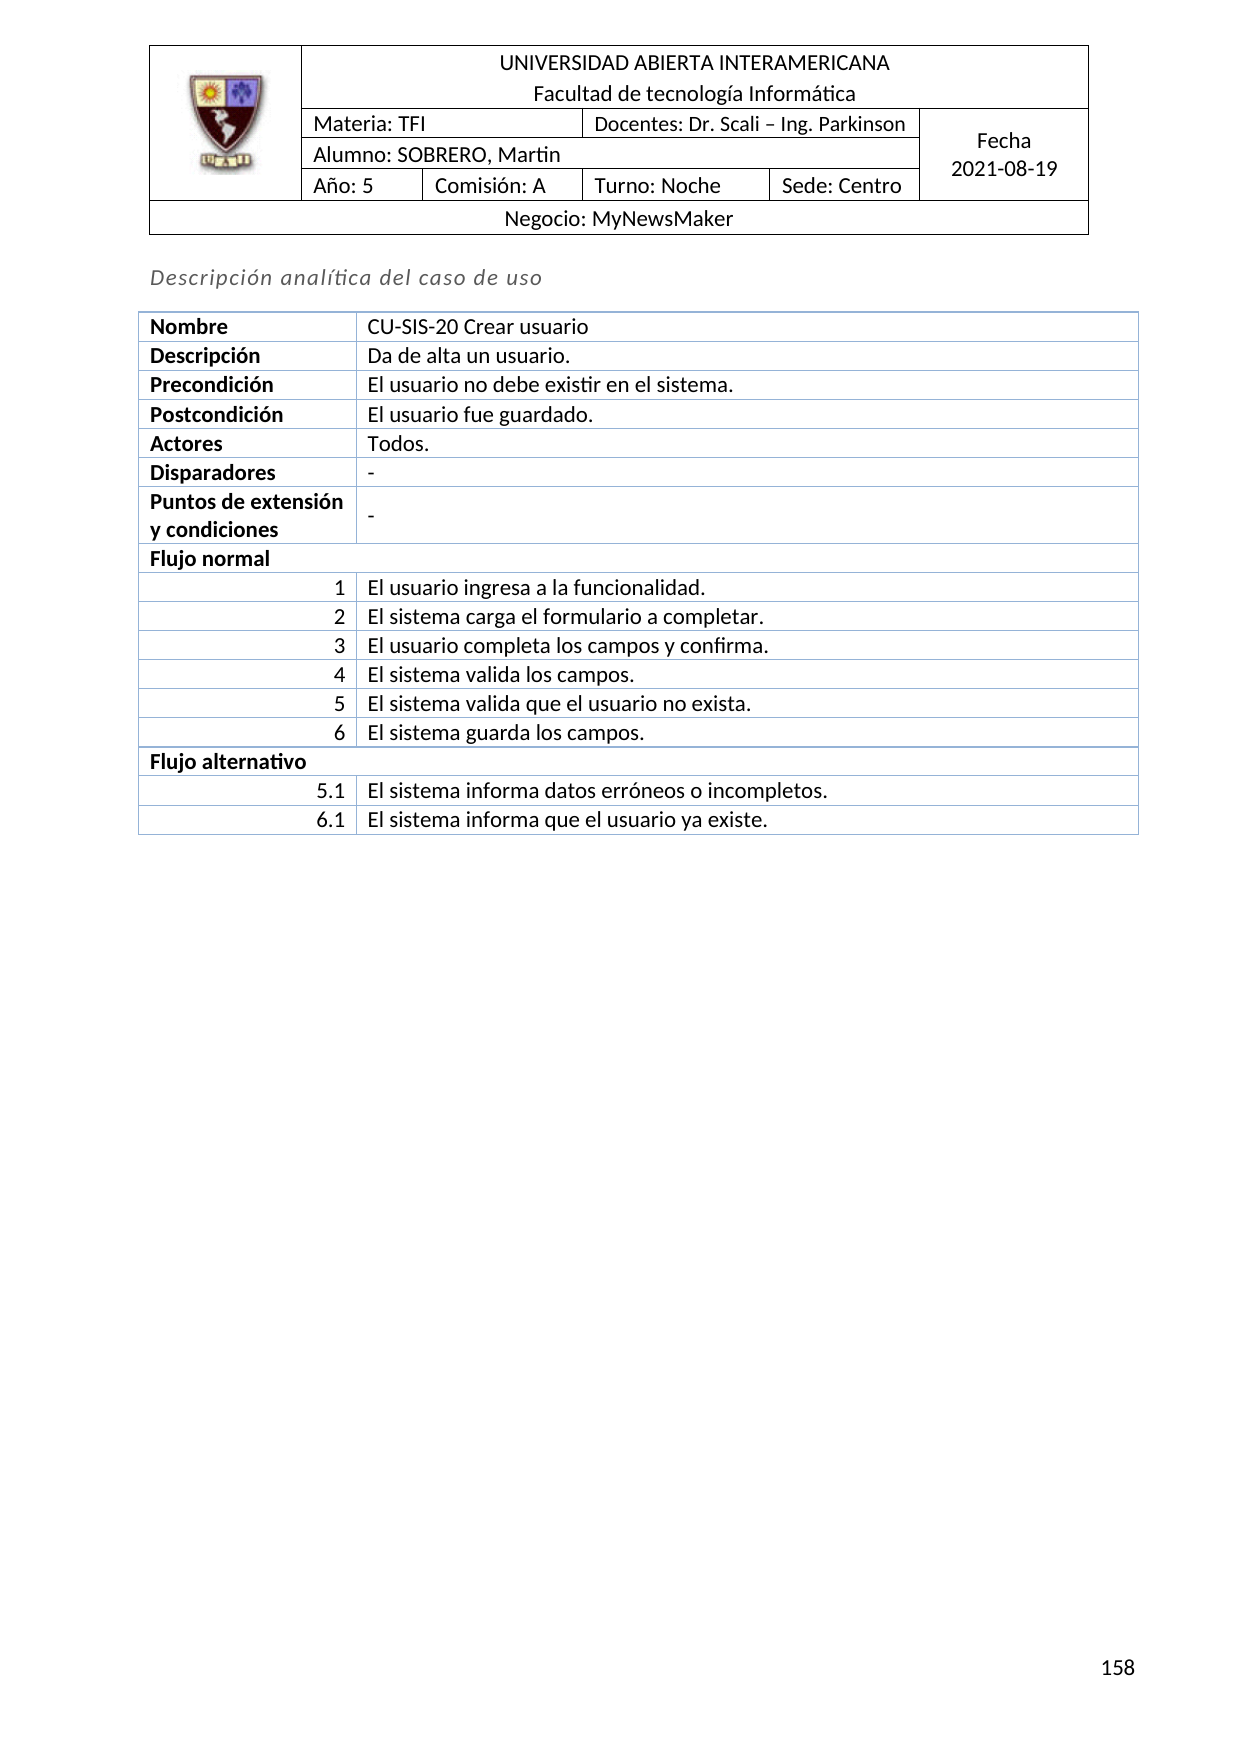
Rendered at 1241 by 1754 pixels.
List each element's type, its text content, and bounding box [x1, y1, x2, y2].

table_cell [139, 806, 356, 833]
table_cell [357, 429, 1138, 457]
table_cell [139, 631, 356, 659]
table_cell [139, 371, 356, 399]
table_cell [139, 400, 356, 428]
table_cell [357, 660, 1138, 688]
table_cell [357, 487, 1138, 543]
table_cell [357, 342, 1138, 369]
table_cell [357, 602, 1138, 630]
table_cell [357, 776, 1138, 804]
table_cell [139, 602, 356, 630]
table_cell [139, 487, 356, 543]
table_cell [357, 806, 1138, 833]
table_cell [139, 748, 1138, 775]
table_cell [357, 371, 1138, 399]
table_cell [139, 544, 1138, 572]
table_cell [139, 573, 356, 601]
subtitle Descripción analítica del caso de uso [150, 263, 1135, 291]
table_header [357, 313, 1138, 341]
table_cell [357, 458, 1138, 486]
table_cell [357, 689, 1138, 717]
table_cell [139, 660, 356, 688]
picture [175, 67, 276, 180]
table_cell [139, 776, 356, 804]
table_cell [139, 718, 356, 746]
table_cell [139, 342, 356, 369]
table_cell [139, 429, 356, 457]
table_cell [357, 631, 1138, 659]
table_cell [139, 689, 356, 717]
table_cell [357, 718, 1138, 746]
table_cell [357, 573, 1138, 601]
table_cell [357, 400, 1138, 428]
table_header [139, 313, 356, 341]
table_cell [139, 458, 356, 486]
